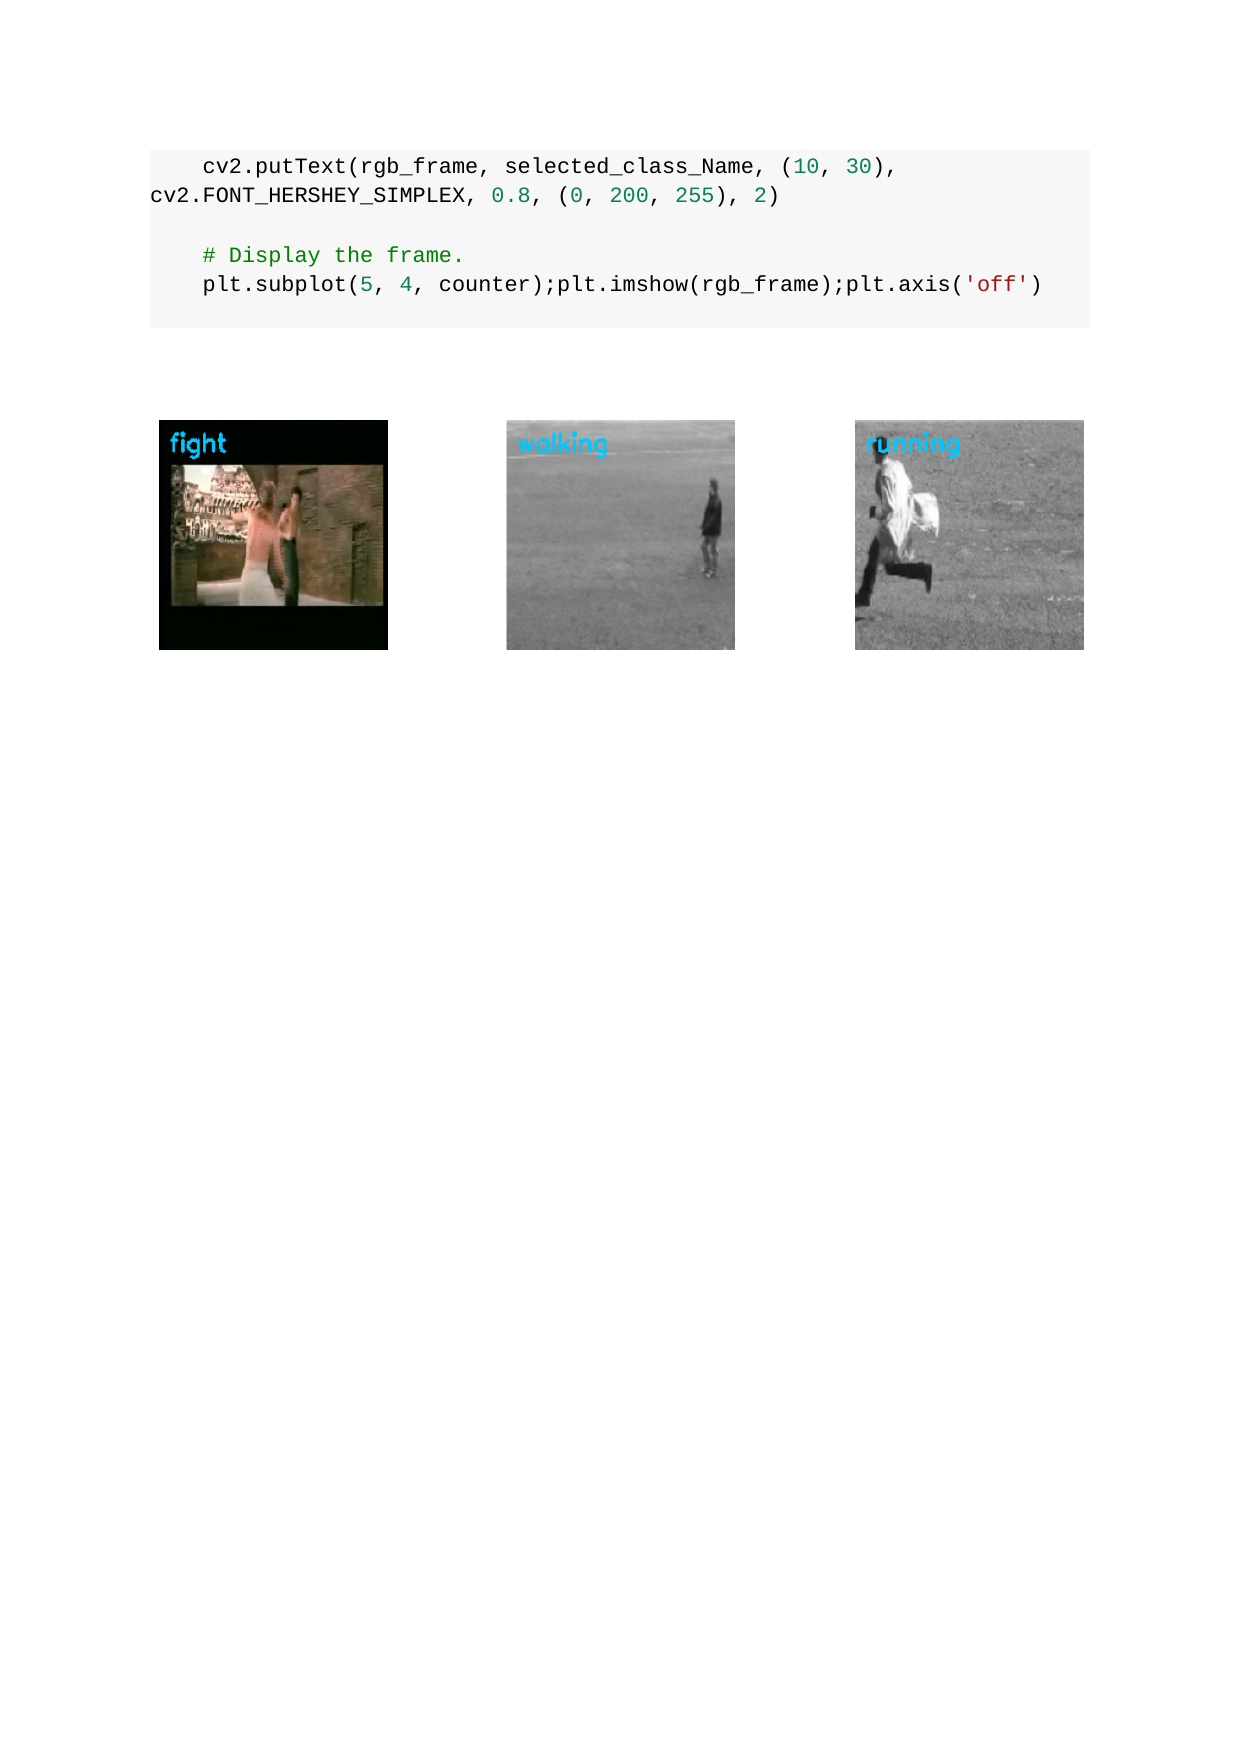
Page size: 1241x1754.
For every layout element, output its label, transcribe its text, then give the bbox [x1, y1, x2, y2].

text plt.subplot(5, 4, counter);plt.imshow(rgb_frame);plt.axis('off') [150, 269, 1090, 298]
text # Display the frame. [150, 239, 1090, 269]
picture [150, 412, 1091, 658]
text cv2.putText(rgb_frame, selected_class_Name, (10, 30), cv2.FONT_HERSHEY_SIMPLEX, 0.8, (0, 200, 255), 2) [150, 150, 1090, 209]
